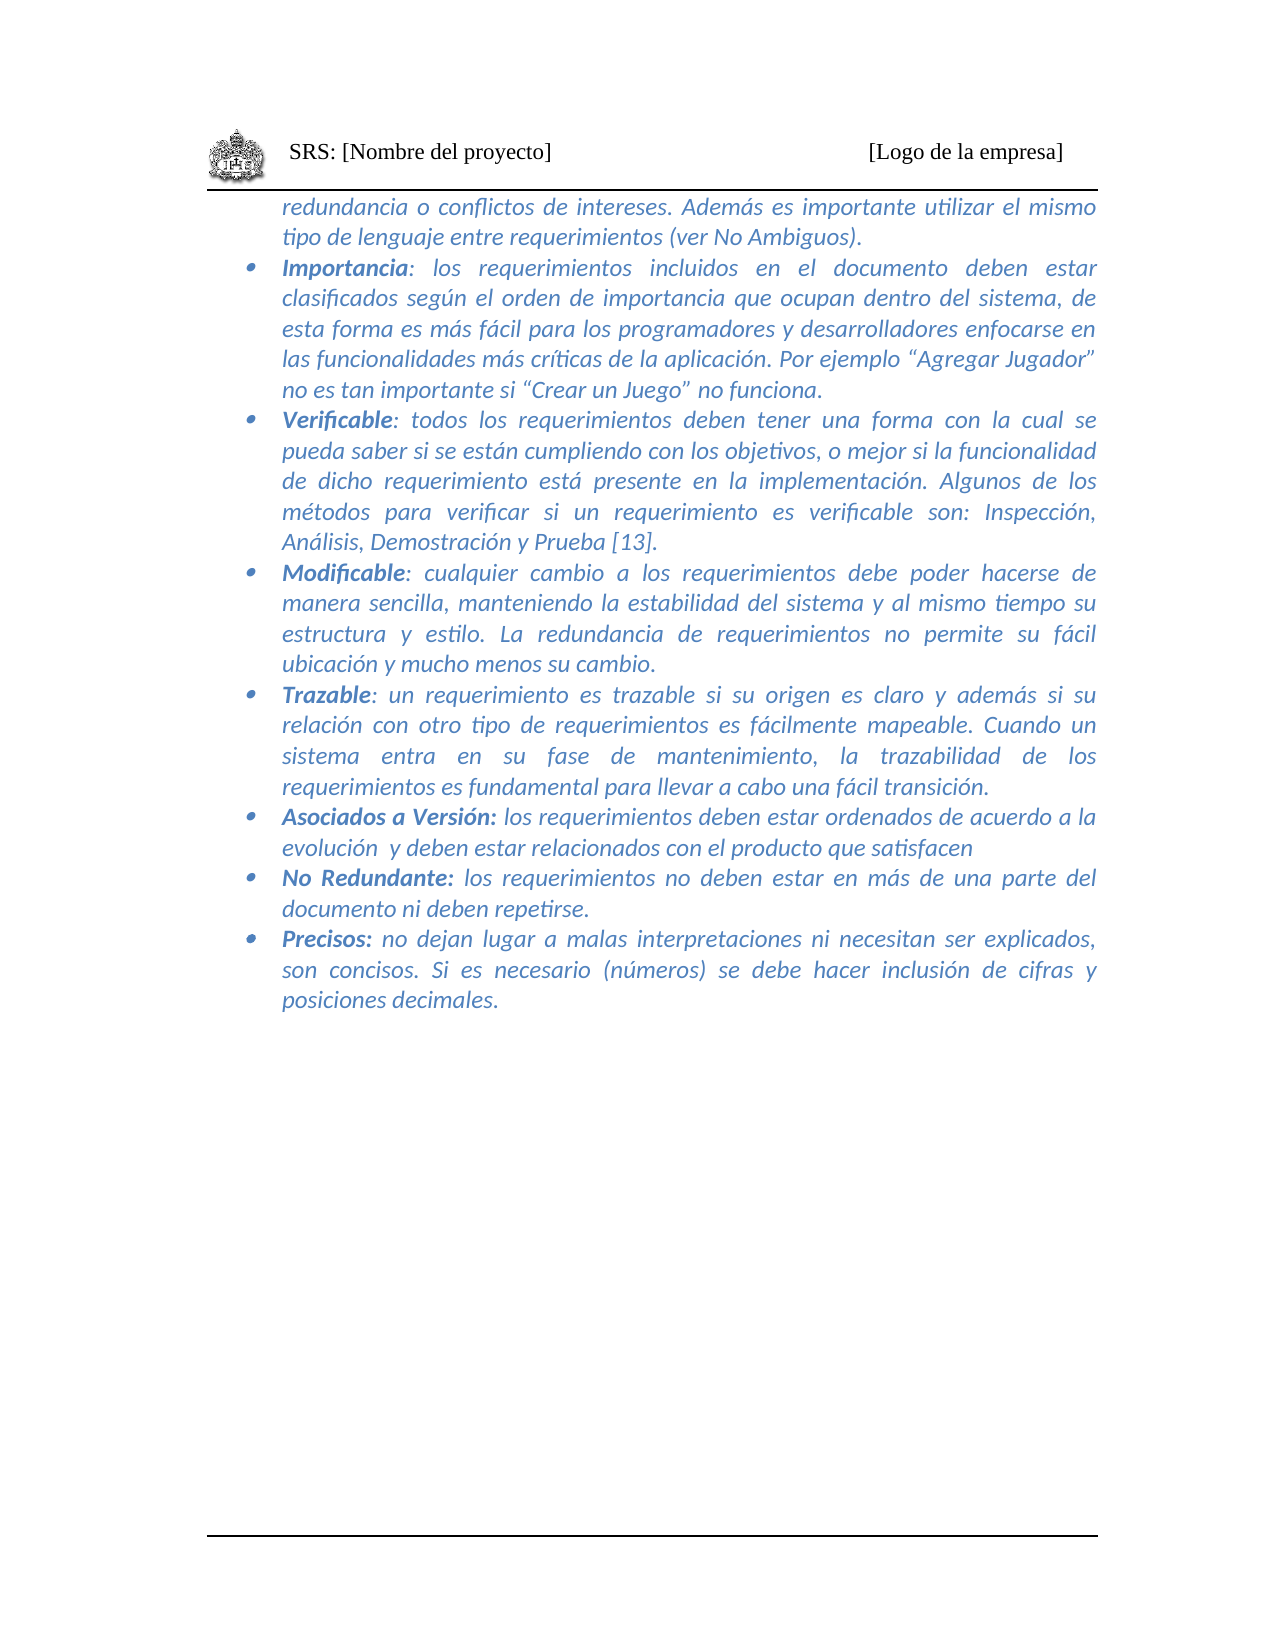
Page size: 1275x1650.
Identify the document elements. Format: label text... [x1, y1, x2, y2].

list Trazable: un requerimiento es trazable si su origen es claro y además si su relación con otro tipo de requerimientos es fácilmente mapeable. Cuando un sistema entra en su fase de mantenimiento, la trazabilidad de los requerimientos es fundamental para llevar a cabo una fácil transición. [244, 679, 1098, 801]
list Precisos: no dejan lugar a malas interpretaciones ni necesitan ser explicados, son concisos. Si es necesario (números) se debe hacer inclusión de cifras y posiciones decimales. [244, 923, 1098, 1015]
list No Redundante: los requerimientos no deben estar en más de una parte del documento ni deben repetirse. [244, 862, 1098, 923]
list Importancia: los requerimientos incluidos en el documento deben estar clasificados según el orden de importancia que ocupan dentro del sistema, de esta forma es más fácil para los programadores y desarrolladores enfocarse en las funcionalidades más críticas de la aplicación. Por ejemplo “Agregar Jugador” no es tan importante si “Crear un Juego” no funciona. [244, 252, 1098, 404]
list Modificable: cualquier cambio a los requerimientos debe poder hacerse de manera sencilla, manteniendo la estabilidad del sistema y al mismo tiempo su estructura y estilo. La redundancia de requerimientos no permite su fácil ubicación y mucho menos su cambio. [244, 557, 1098, 679]
list Verificable: todos los requerimientos deben tener una forma con la cual se pueda saber si se están cumpliendo con los objetivos, o mejor si la funcionalidad de dicho requerimiento está presente en la implementación. Algunos de los métodos para verificar si un requerimiento es verificable son: Inspección, Análisis, Demostración y Prueba [13]. [244, 404, 1098, 557]
list Asociados a Versión: los requerimientos deben estar ordenados de acuerdo a la evolución y deben estar relacionados con el producto que satisfacen [244, 801, 1098, 862]
picture [206, 127, 268, 187]
